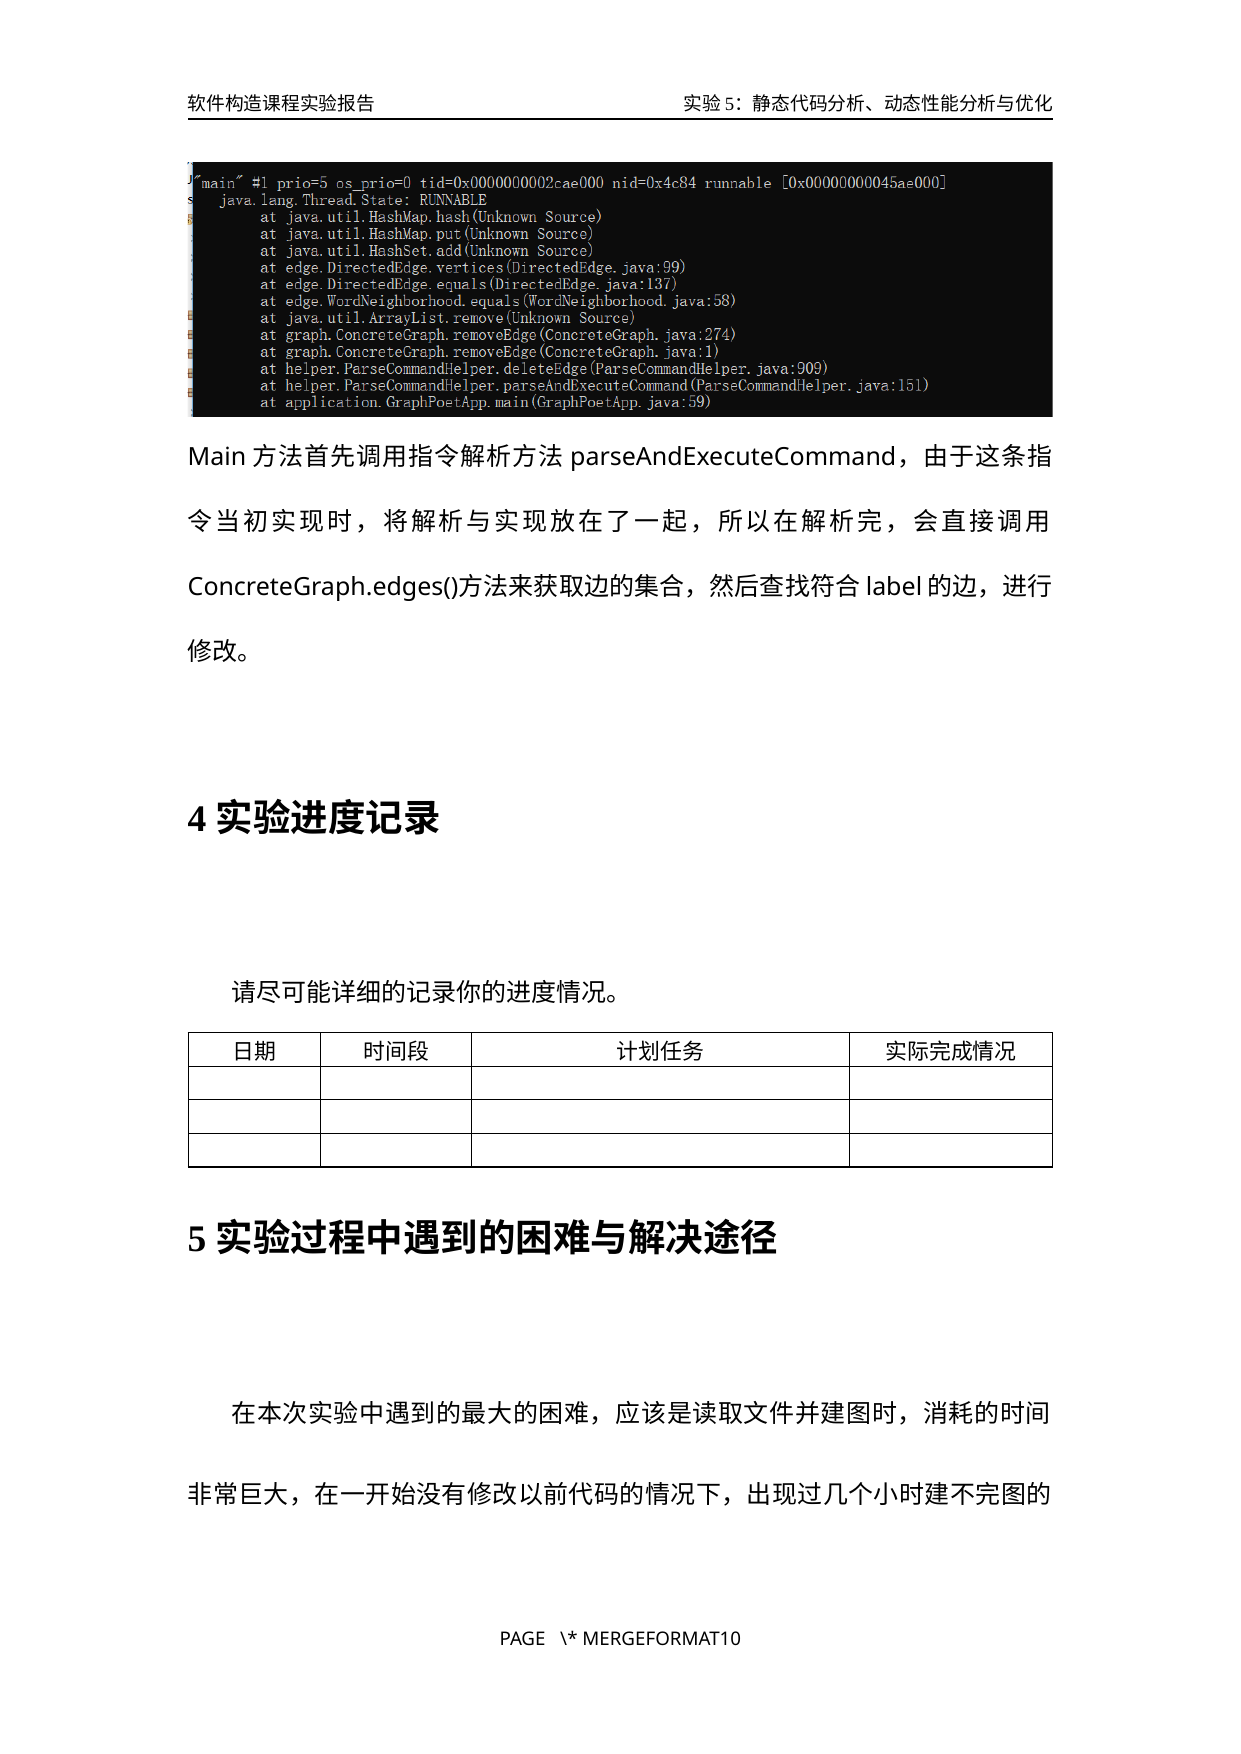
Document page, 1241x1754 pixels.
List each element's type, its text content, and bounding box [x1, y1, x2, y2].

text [187, 1379, 1053, 1525]
table_cell [850, 1100, 1052, 1133]
table_cell [321, 1134, 471, 1166]
subtitle 实验过程中遇到的困难与解决途径 [187, 1203, 1053, 1268]
text Main方法首先调用指令解析方法parseAndExecuteCommand，由于这条指令当初实现时，将解析与实现放在了一起，所以在解析完，会直接调用ConcreteGraph.edges()方法来获取边的集合，然后查找符合label的边，进行修改。 [187, 422, 1053, 682]
table_cell [472, 1067, 849, 1099]
subtitle 实验进度记录 [187, 782, 1053, 847]
picture [187, 162, 1053, 417]
table_cell [472, 1134, 849, 1166]
table_header 日期 [189, 1033, 320, 1066]
table_header 实际完成情况 [850, 1033, 1052, 1066]
table_cell [472, 1100, 849, 1133]
table_cell [850, 1134, 1052, 1166]
text 请尽可能详细的记录你的进度情况。 [187, 958, 1053, 1023]
table_cell [850, 1067, 1052, 1099]
table_cell [321, 1100, 471, 1133]
table_header 时间段 [321, 1033, 471, 1066]
table_cell [189, 1100, 320, 1133]
table_cell [189, 1067, 320, 1099]
table_cell [189, 1134, 320, 1166]
table_cell [321, 1067, 471, 1099]
table_header 计划任务 [472, 1033, 849, 1066]
